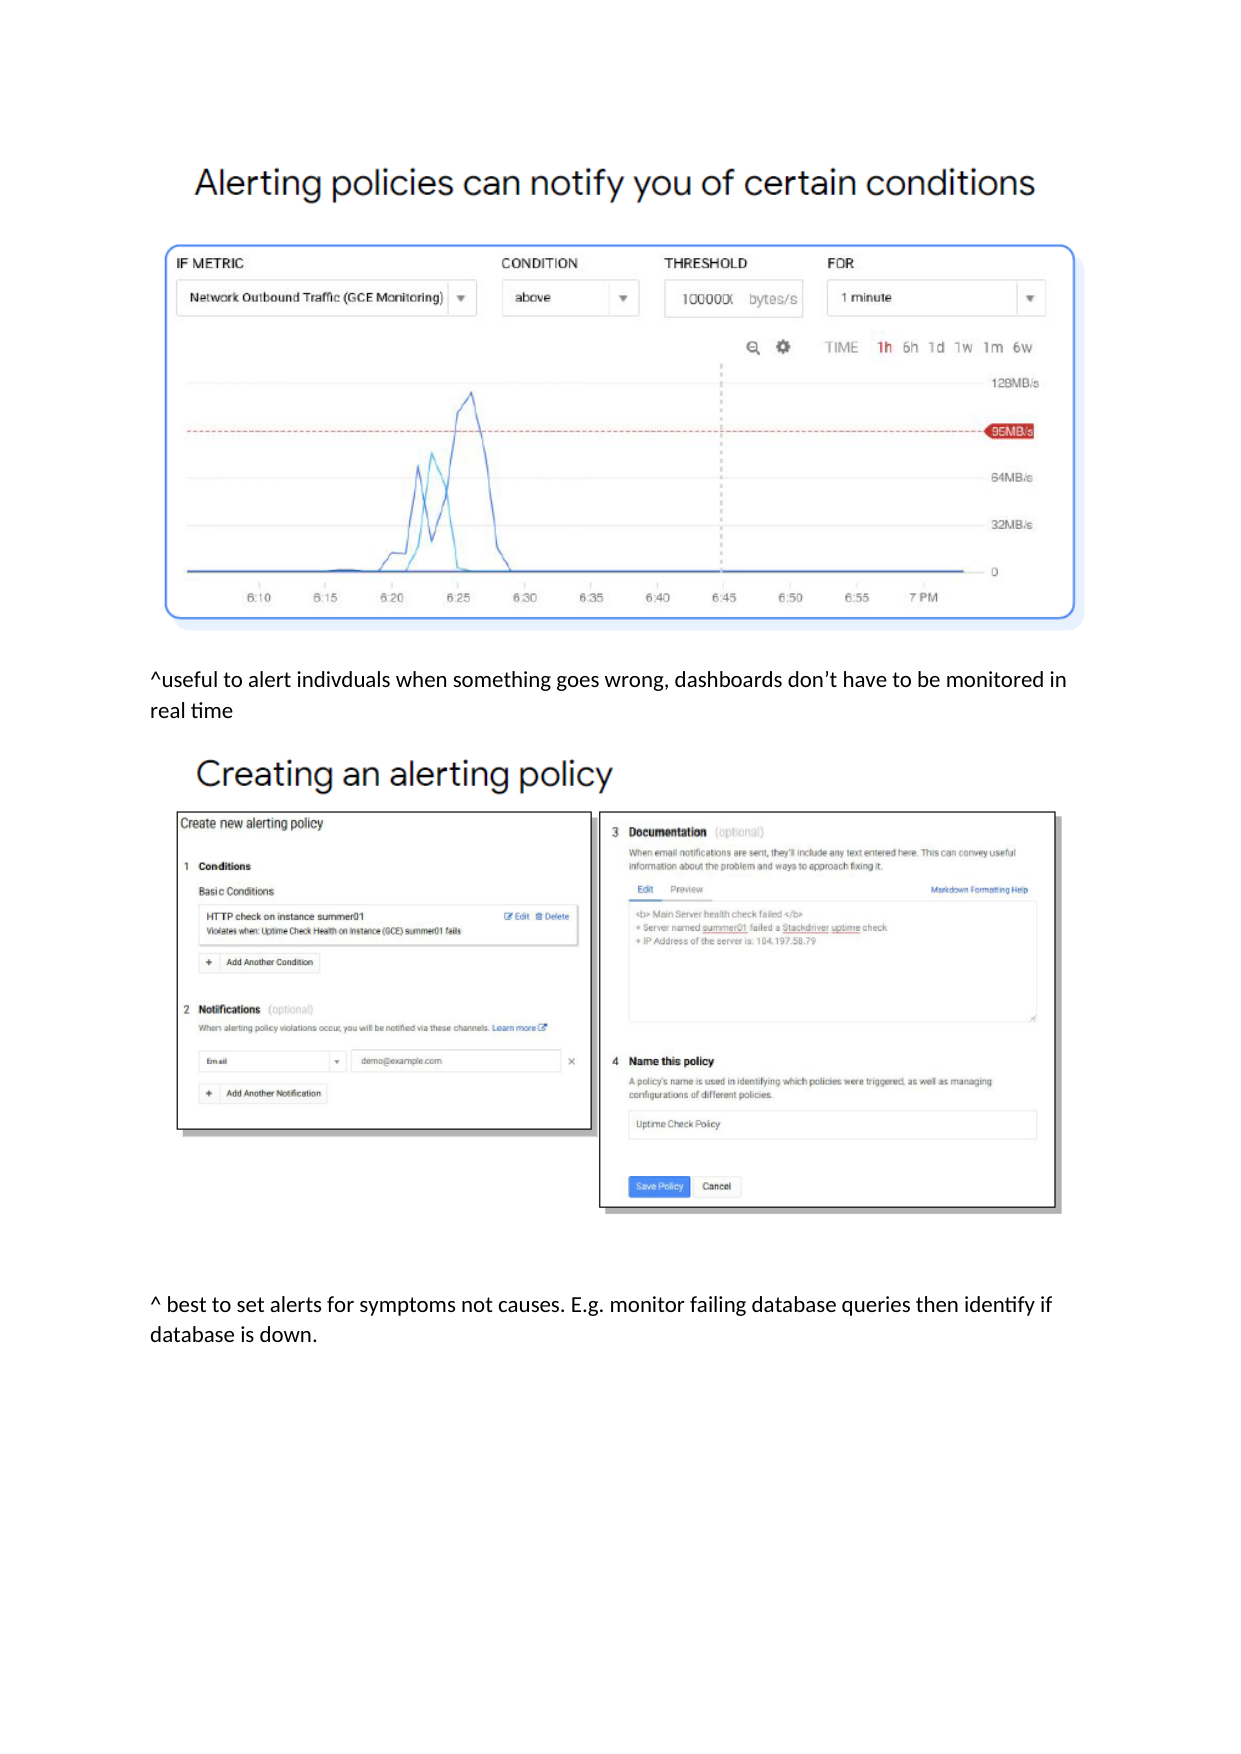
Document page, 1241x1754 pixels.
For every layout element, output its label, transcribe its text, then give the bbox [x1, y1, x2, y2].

picture [150, 742, 1091, 1225]
text ^ best to set alerts for symptoms not causes. E.g. monitor failing database queries then identify if database is down. [150, 1290, 1090, 1348]
text ^useful to alert indivduals when something goes wrong, dashboards don’t have to be monitored in real time [150, 666, 1090, 724]
picture [150, 150, 1091, 647]
